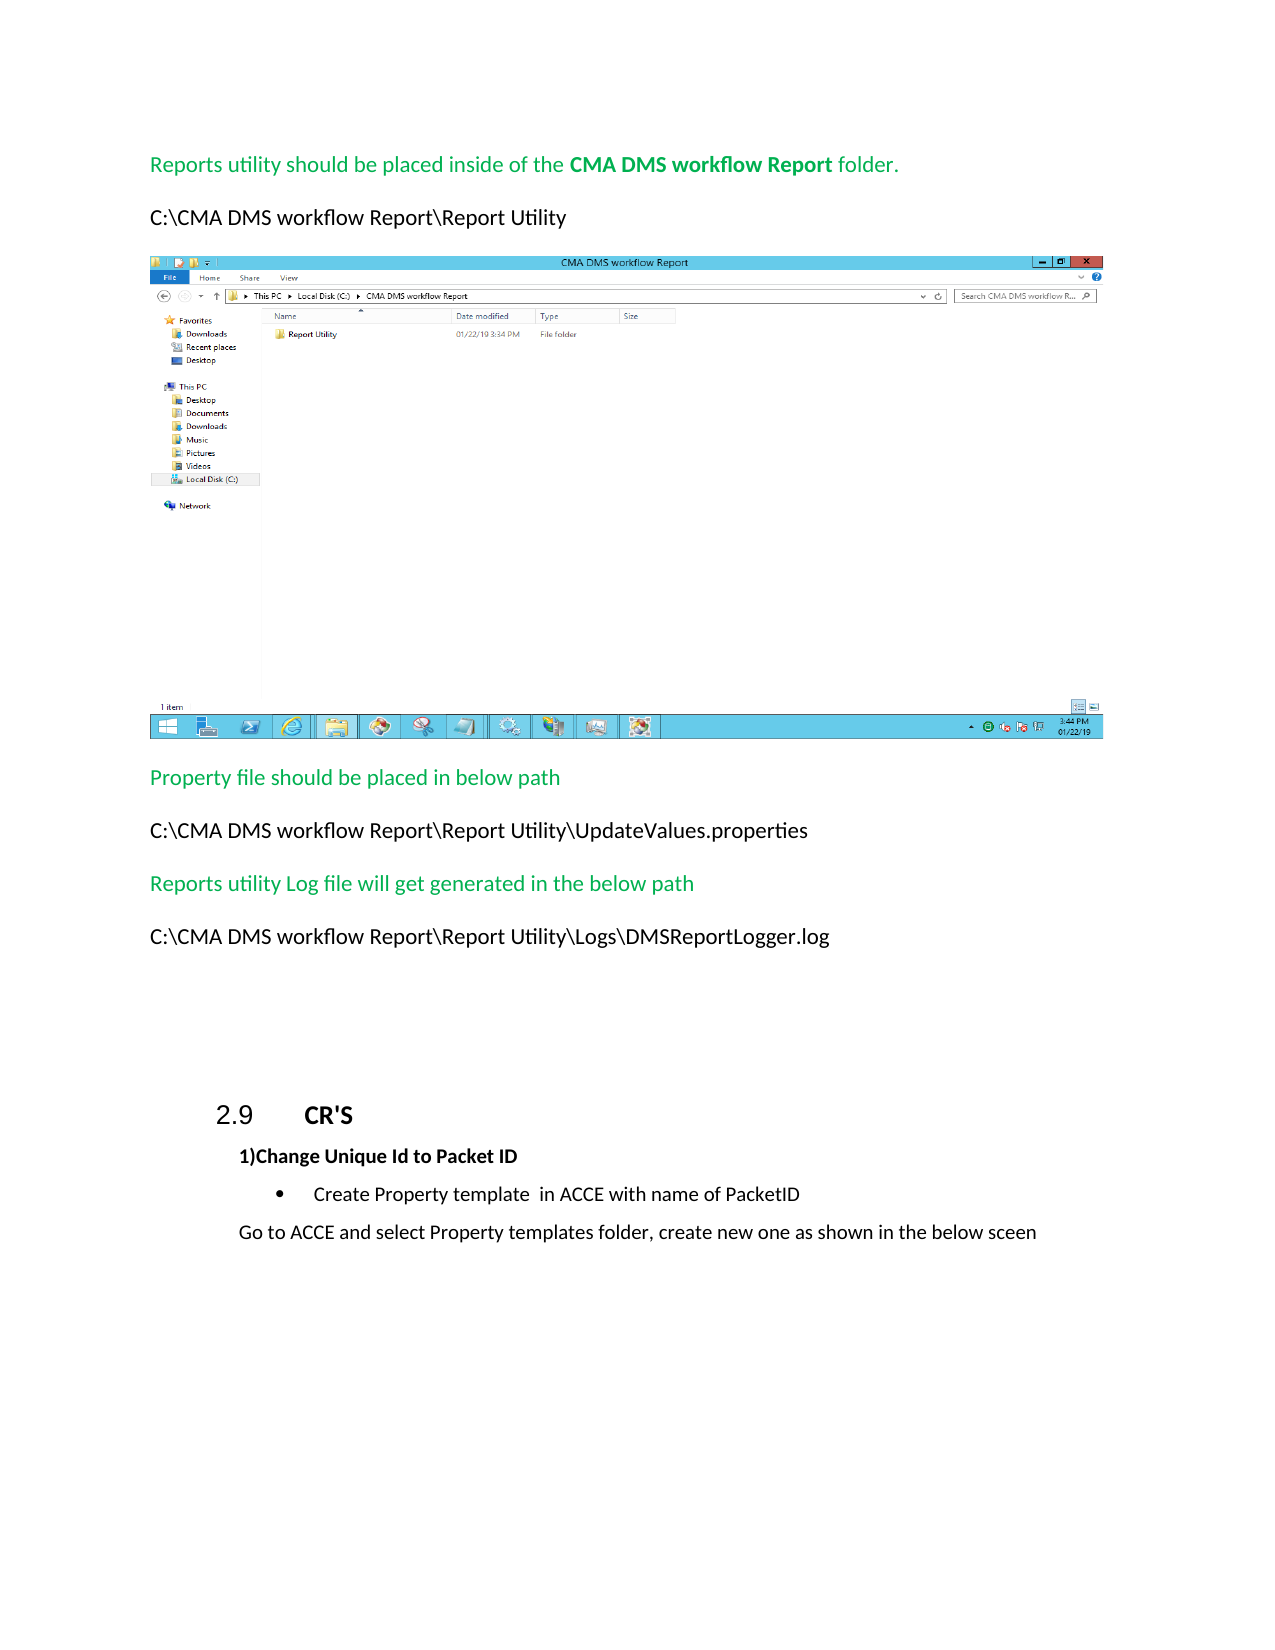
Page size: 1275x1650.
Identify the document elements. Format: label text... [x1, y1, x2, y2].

text C:\CMA DMS workflow Report\Report Utility [150, 203, 1125, 231]
text Property file should be placed in below path [150, 763, 1125, 791]
text Reports utility should be placed inside of the CMA DMS workflow Report folder. [150, 150, 1125, 178]
subtitle CR'S [216, 1098, 1125, 1131]
text C:\CMA DMS workflow Report\Report Utility\UpdateValues.properties [150, 816, 1125, 844]
text 1)Change Unique Id to Packet ID [239, 1144, 1125, 1169]
list Create Property template in ACCE with name of PacketID [276, 1182, 1125, 1207]
picture [150, 256, 1104, 739]
text C:\CMA DMS workflow Report\Report Utility\Logs\DMSReportLogger.log [150, 922, 1125, 951]
text Reports utility Log file will get generated in the below path [150, 869, 1125, 897]
text Go to ACCE and select Property templates folder, create new one as shown in the below sceen [239, 1219, 1125, 1245]
